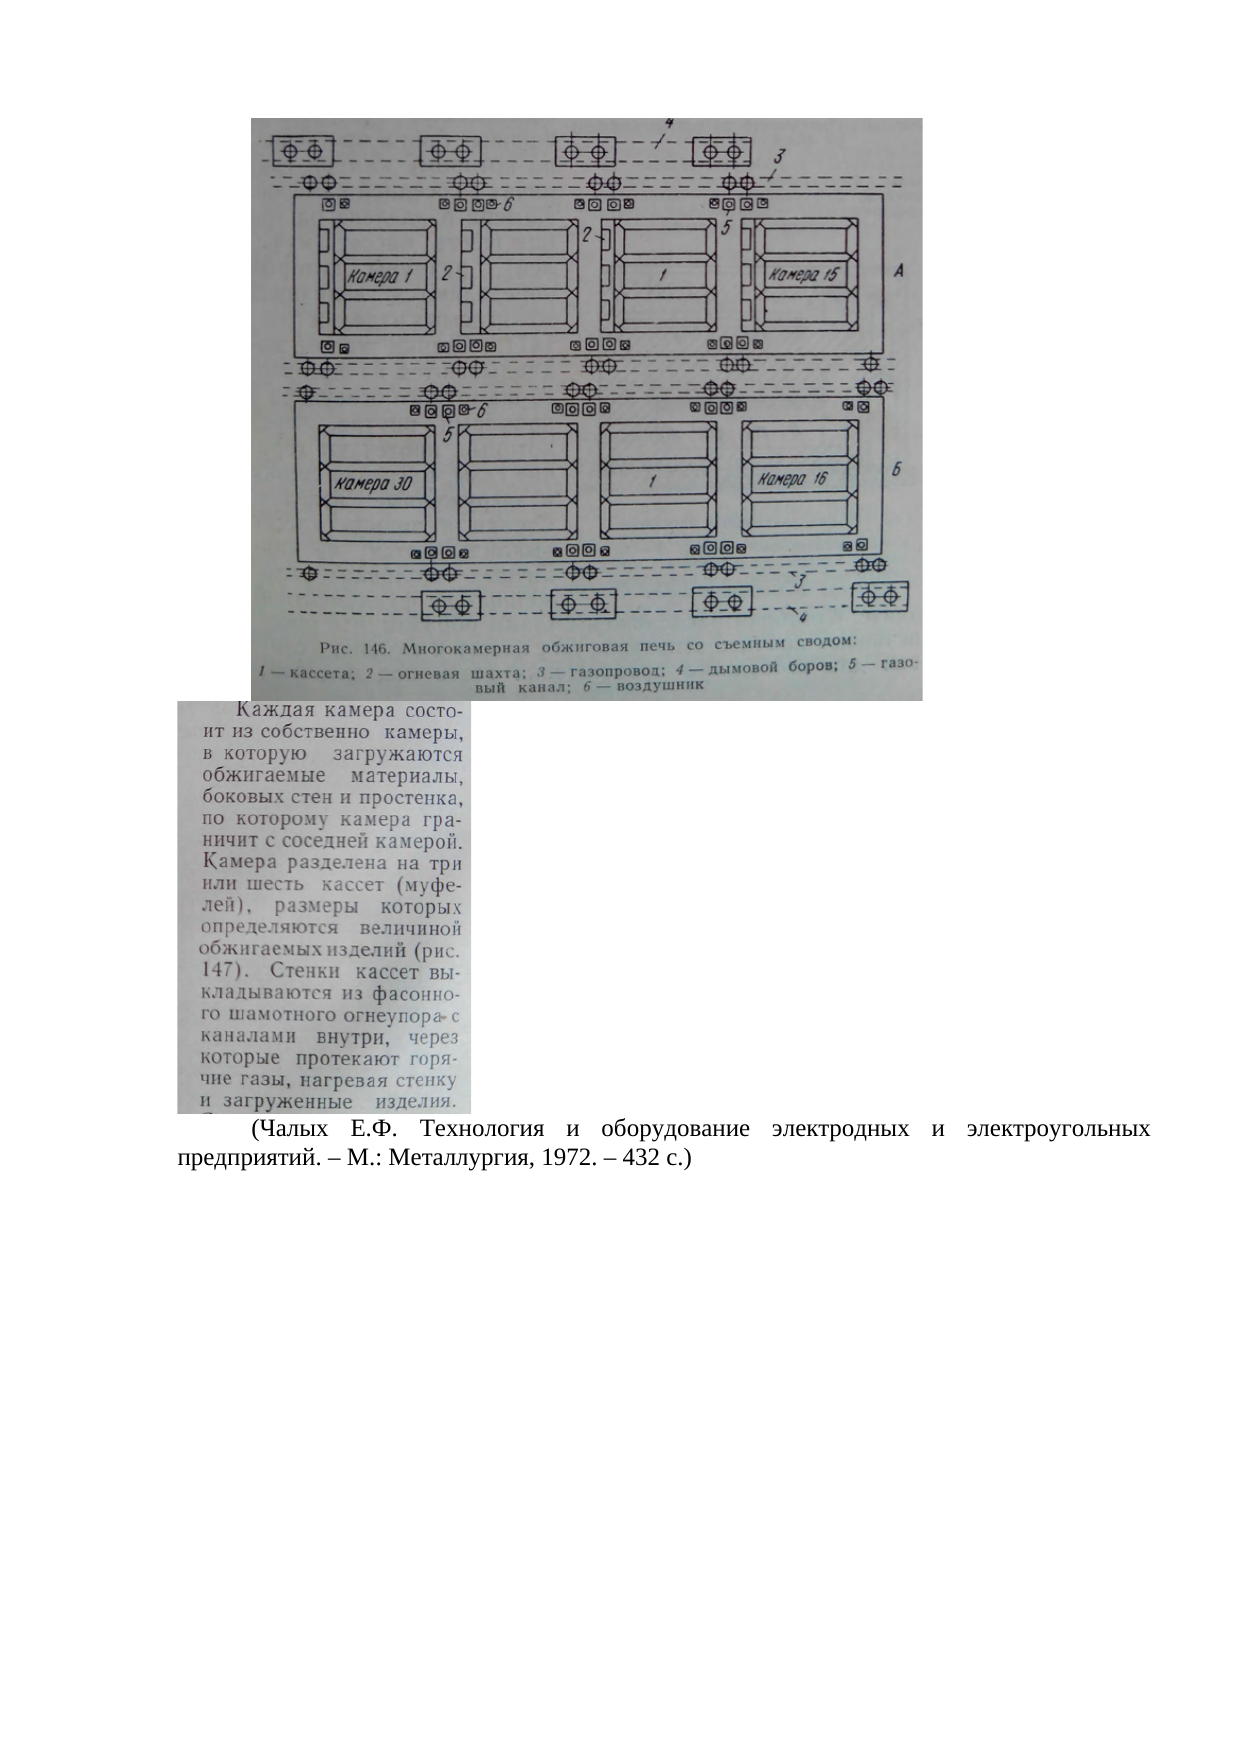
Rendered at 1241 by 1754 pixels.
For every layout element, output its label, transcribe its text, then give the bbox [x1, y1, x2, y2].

text (Чалых Е.Ф. Технология и оборудование электродных и электроугольных предприятий. – М.: Металлургия, 1972. – 432 с.) [177, 1113, 1152, 1171]
picture [177, 118, 923, 1114]
